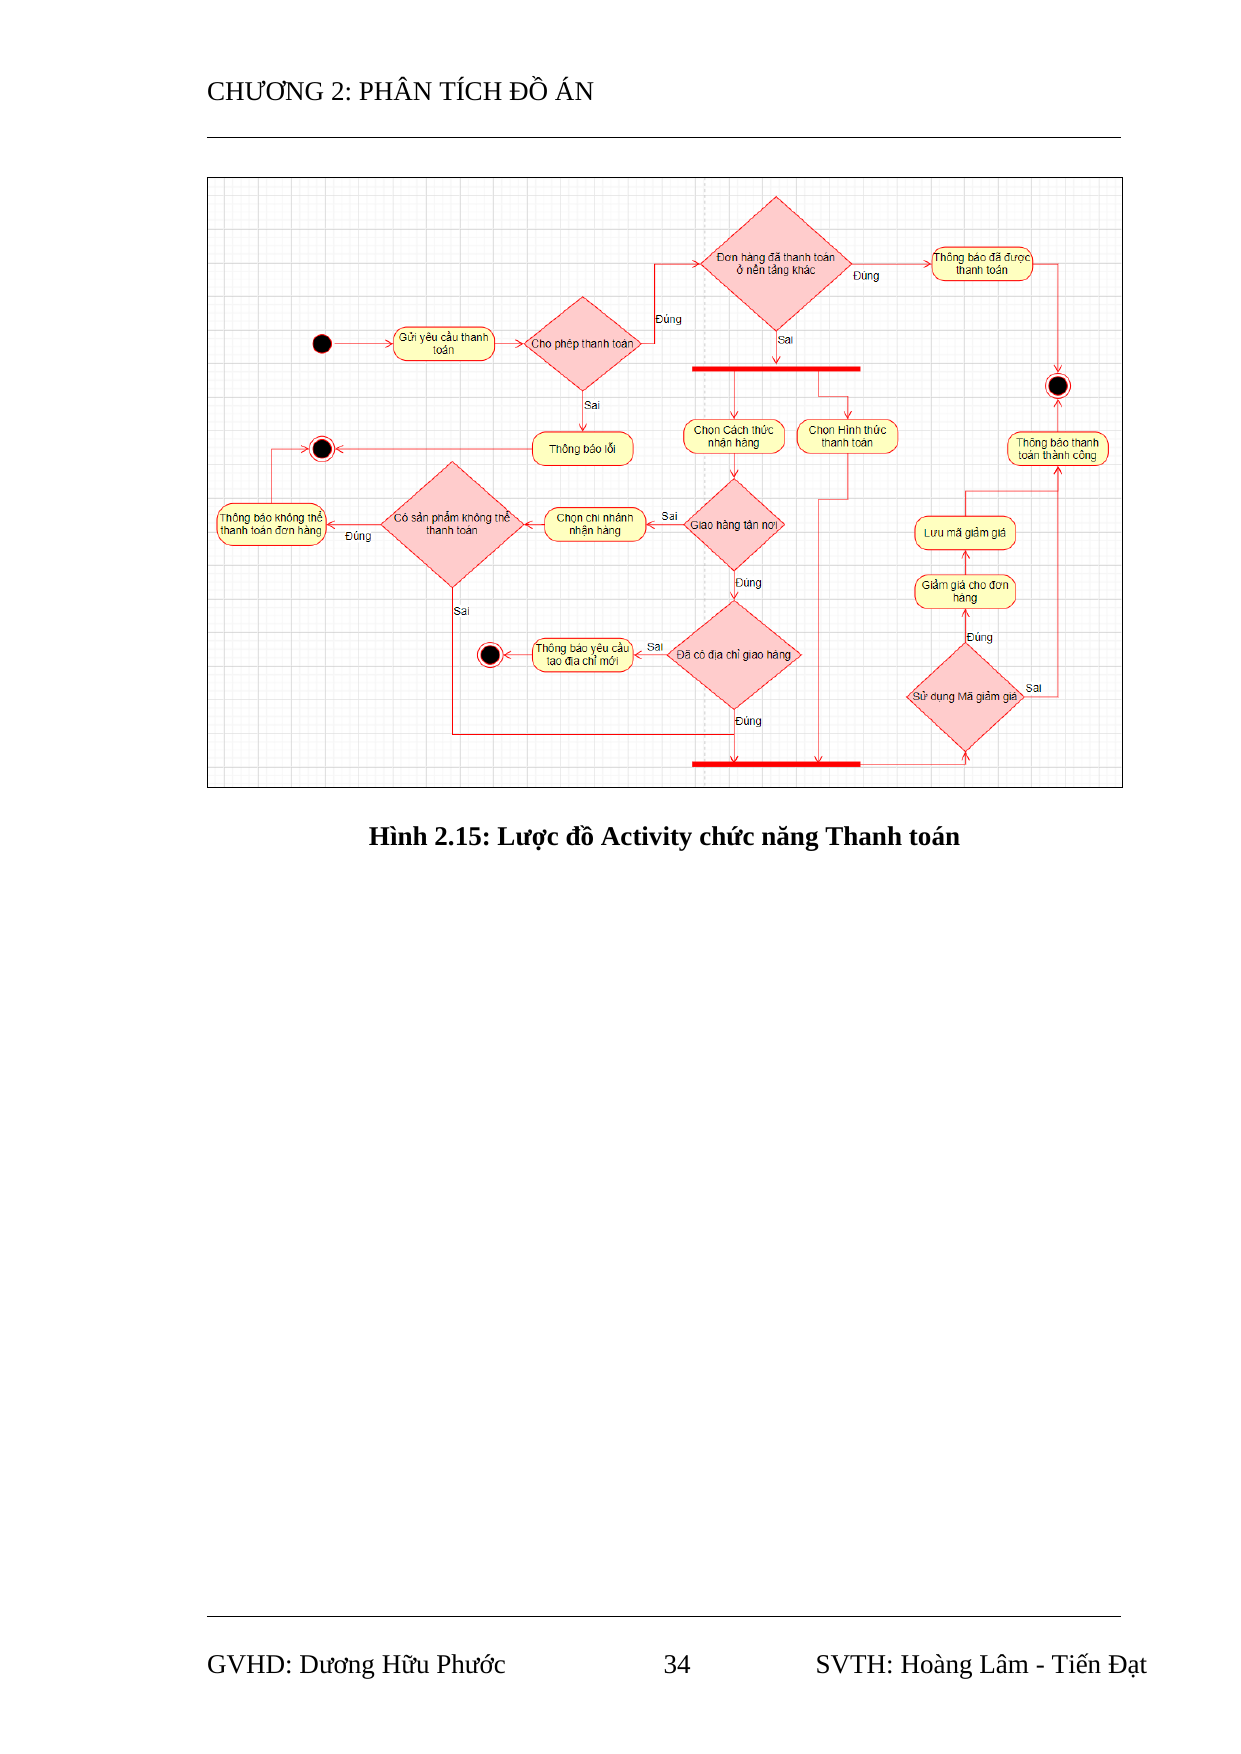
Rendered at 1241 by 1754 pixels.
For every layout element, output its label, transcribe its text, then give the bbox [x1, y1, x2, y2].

subtitle Hình 2.15: Lược đồ Activity chức năng Thanh toán [207, 820, 1122, 851]
picture [208, 178, 1122, 787]
